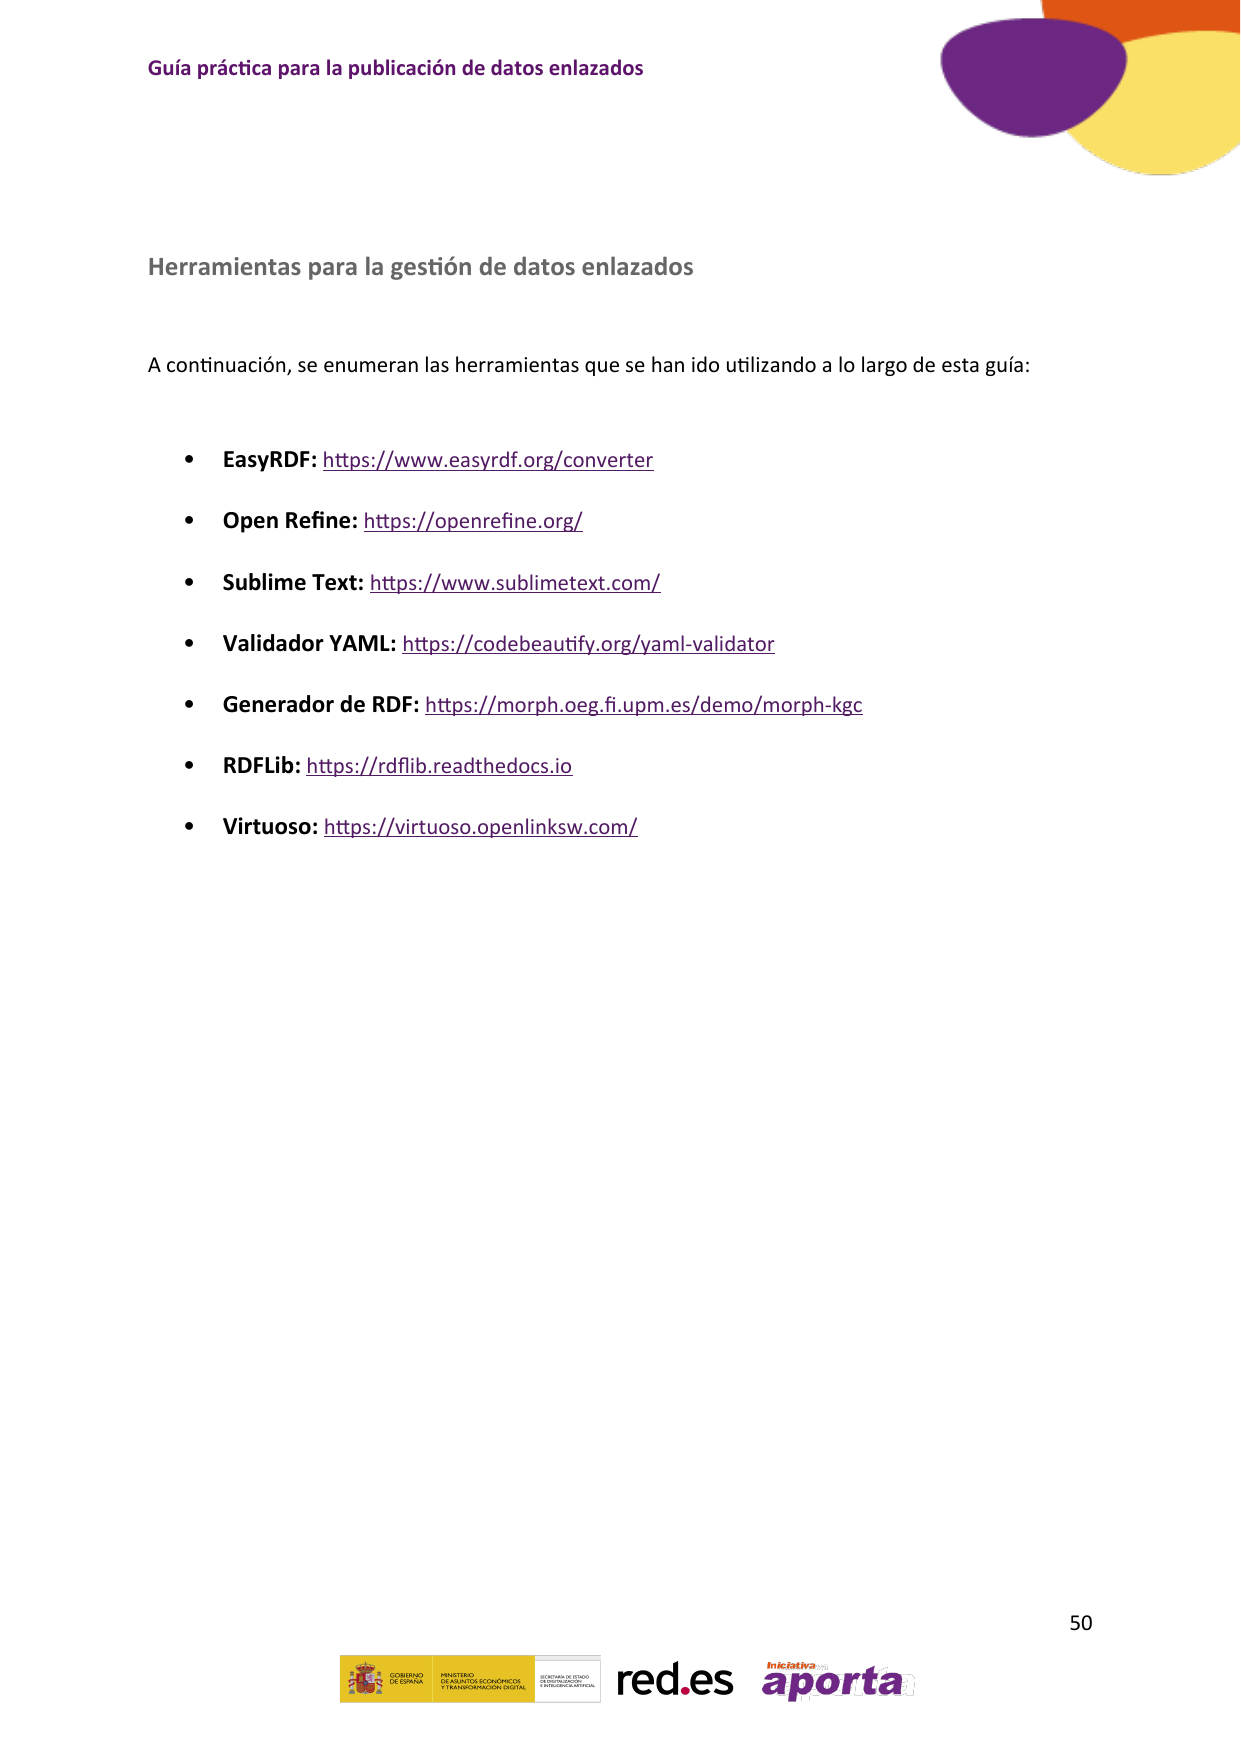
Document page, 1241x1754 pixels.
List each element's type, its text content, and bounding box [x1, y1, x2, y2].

subtitle Herramientas para la gestión de datos enlazados [148, 249, 1092, 282]
picture [886, 0, 1241, 193]
list EasyRDF: https://www.easyrdf.org/converter [185, 444, 1092, 474]
list Sublime Text: https://www.sublimetext.com/ [185, 566, 1092, 596]
list Open Refine: https://openrefine.org/ [185, 505, 1092, 535]
list Validador YAML: https://codebeautify.org/yaml-validator [185, 627, 1092, 657]
list Virtuoso: https://virtuoso.openlinksw.com/ [185, 810, 1092, 840]
list Generador de RDF: https://morph.oeg.fi.upm.es/demo/morph-kgc [185, 688, 1092, 718]
picture [222, 1550, 915, 1754]
text A continuación, se enumeran las herramientas que se han ido utilizando a lo largo de esta guía: [148, 350, 1092, 378]
list RDFLib: https://rdflib.readthedocs.io [185, 749, 1092, 779]
